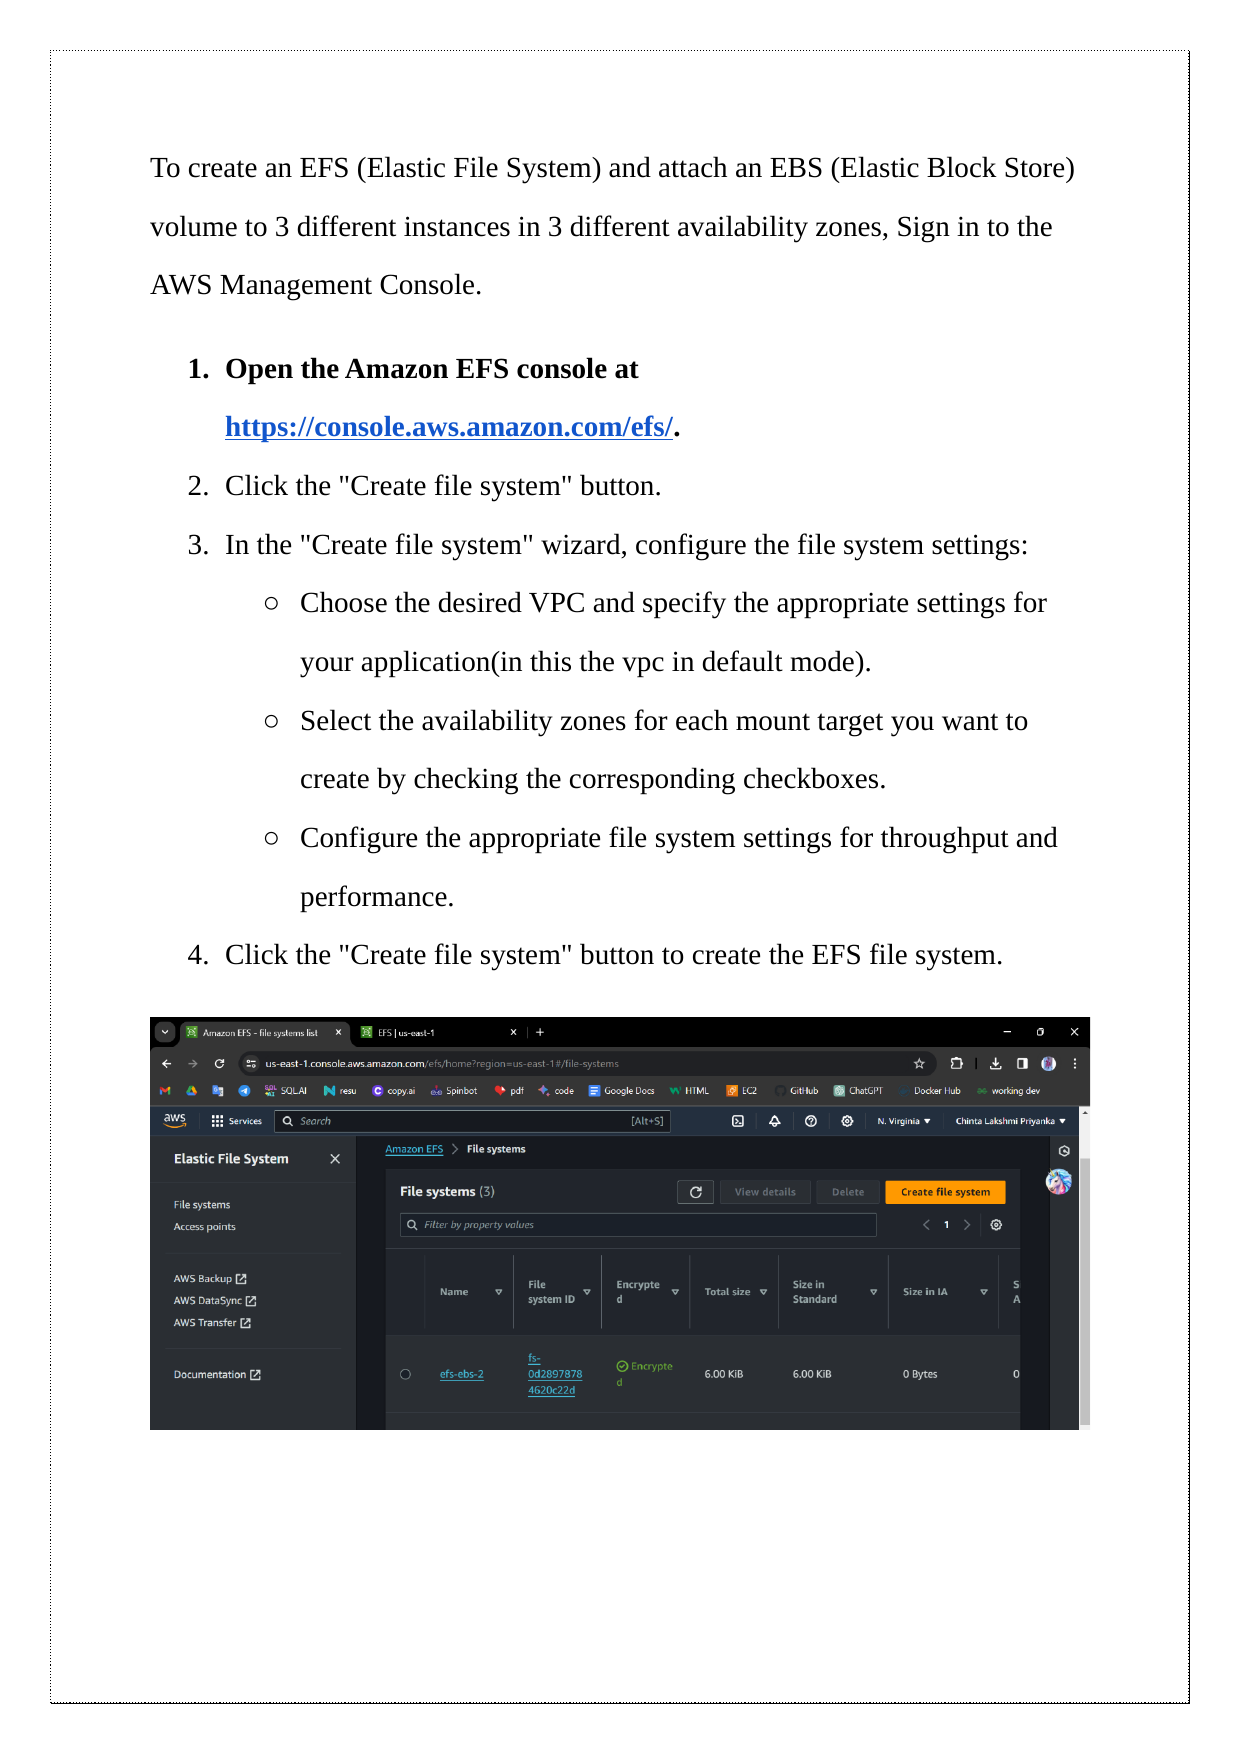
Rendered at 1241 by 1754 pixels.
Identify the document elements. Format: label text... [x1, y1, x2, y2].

text To create an EFS (Elastic File System) and attach an EBS (Elastic Block Store) volume to 3 different instances in 3 different availability zones, Sign in to the AWS Management Console. [150, 150, 1089, 301]
picture [150, 1017, 1091, 1430]
list Configure the appropriate file system settings for throughput and performance. [262, 820, 1089, 912]
list Select the availability zones for each mount target you want to create by checking the corresponding checkboxes. [262, 703, 1089, 795]
list Open the Amazon EFS console at https://console.aws.amazon.com/efs/. [187, 351, 1089, 443]
list Click the "Create file system" button to create the EFS file system. [187, 937, 1089, 971]
list Choose the desired VPC and specify the appropriate settings for your application(in this the vpc in default mode). [262, 586, 1089, 678]
list In the "Create file system" wizard, configure the file system settings: [187, 527, 1089, 560]
list Click the "Create file system" button. [187, 468, 1089, 502]
